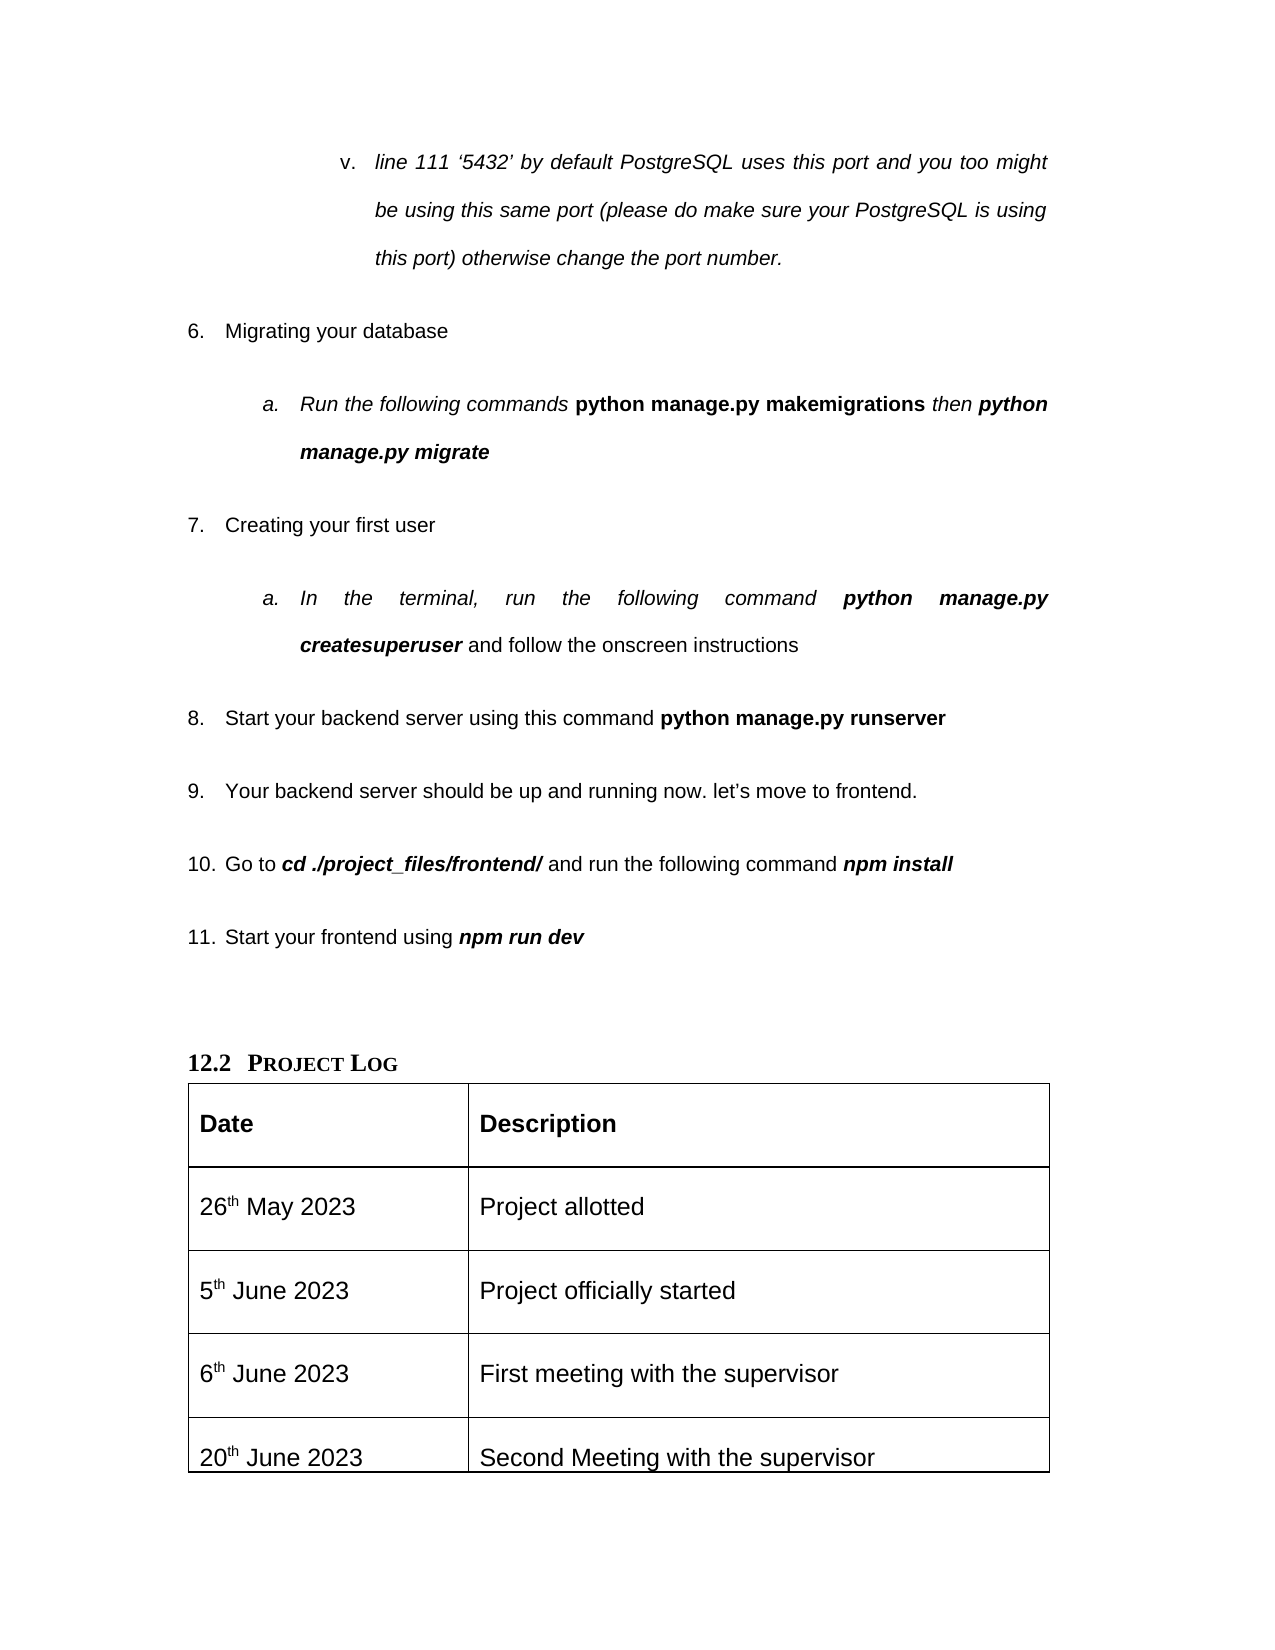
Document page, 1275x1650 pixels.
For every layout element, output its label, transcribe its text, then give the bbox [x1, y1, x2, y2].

list Run the following commands python manage.py makemigrations then python manage.py migrate [262, 392, 1050, 463]
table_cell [469, 1418, 1049, 1471]
table_cell First meeting with the supervisor [469, 1334, 1049, 1417]
list line 111 ‘5432’ by default PostgreSQL uses this port and you too might be using this same port (please do make sure your PostgreSQL is using this port) otherwise change the port number. [356, 150, 1050, 270]
list Migrating your database [187, 319, 1050, 343]
list In the terminal, run the following command python manage.py createsuperuser and follow the onscreen instructions [262, 585, 1050, 657]
list Creating your first user [187, 512, 1050, 536]
list Start your backend server using this command python manage.py runserver [187, 706, 1050, 730]
list Your backend server should be up and running now. let’s move to frontend. [187, 779, 1050, 803]
list Start your frontend using npm run dev [187, 925, 1050, 949]
table_cell 5th June 2023 [189, 1251, 468, 1333]
table_header Description [469, 1084, 1049, 1166]
subtitle Project Log [187, 1048, 990, 1077]
list Go to cd ./project_files/frontend/ and run the following command npm install [187, 852, 1050, 876]
table_cell 26th May 2023 [189, 1168, 468, 1250]
table_cell Project allotted [469, 1168, 1049, 1250]
table_header Date [189, 1084, 468, 1166]
table_cell 6th June 2023 [189, 1334, 468, 1417]
table_cell 20th June 2023 [189, 1418, 468, 1471]
table_cell Project officially started [469, 1251, 1049, 1333]
